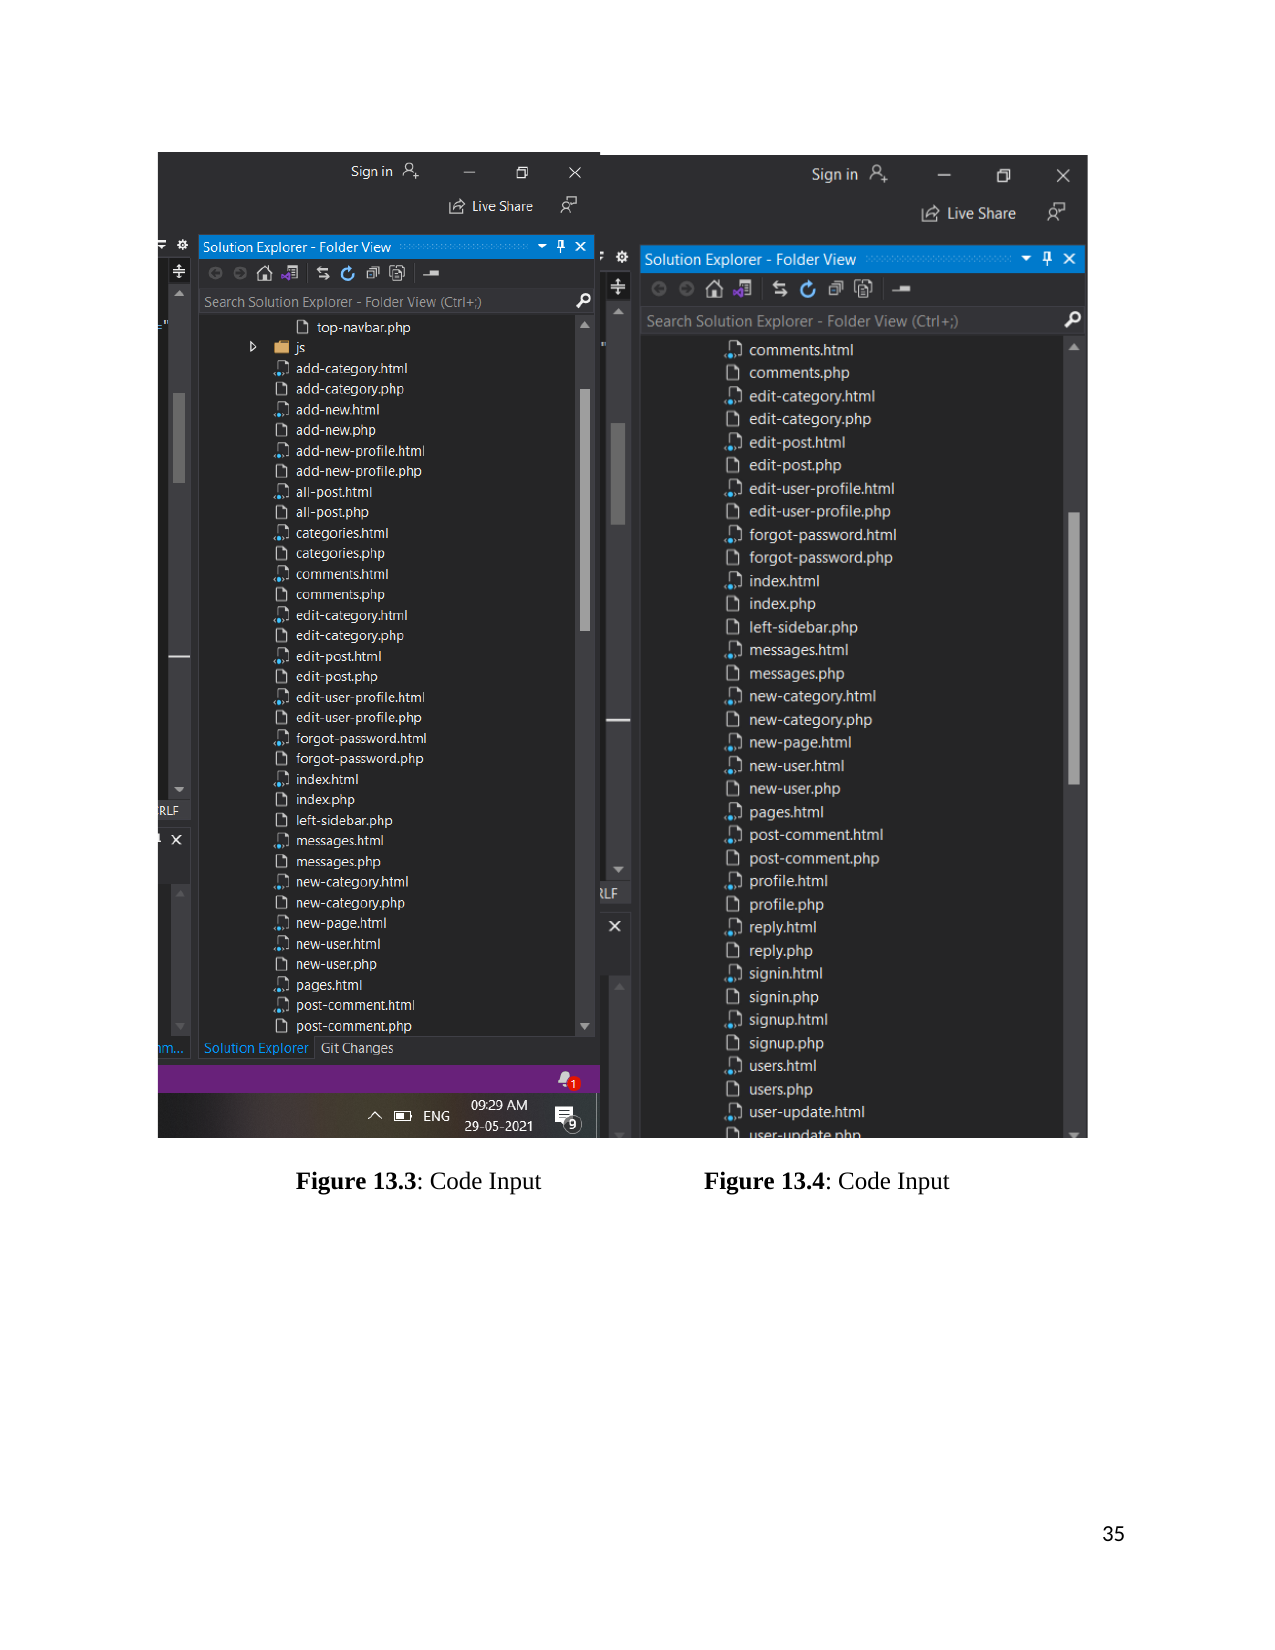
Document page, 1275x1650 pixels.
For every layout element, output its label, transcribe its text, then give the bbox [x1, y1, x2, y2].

picture [157, 152, 1088, 1138]
text Figure 13.3: Code Input Figure 13.4: Code Input [120, 1166, 1125, 1195]
